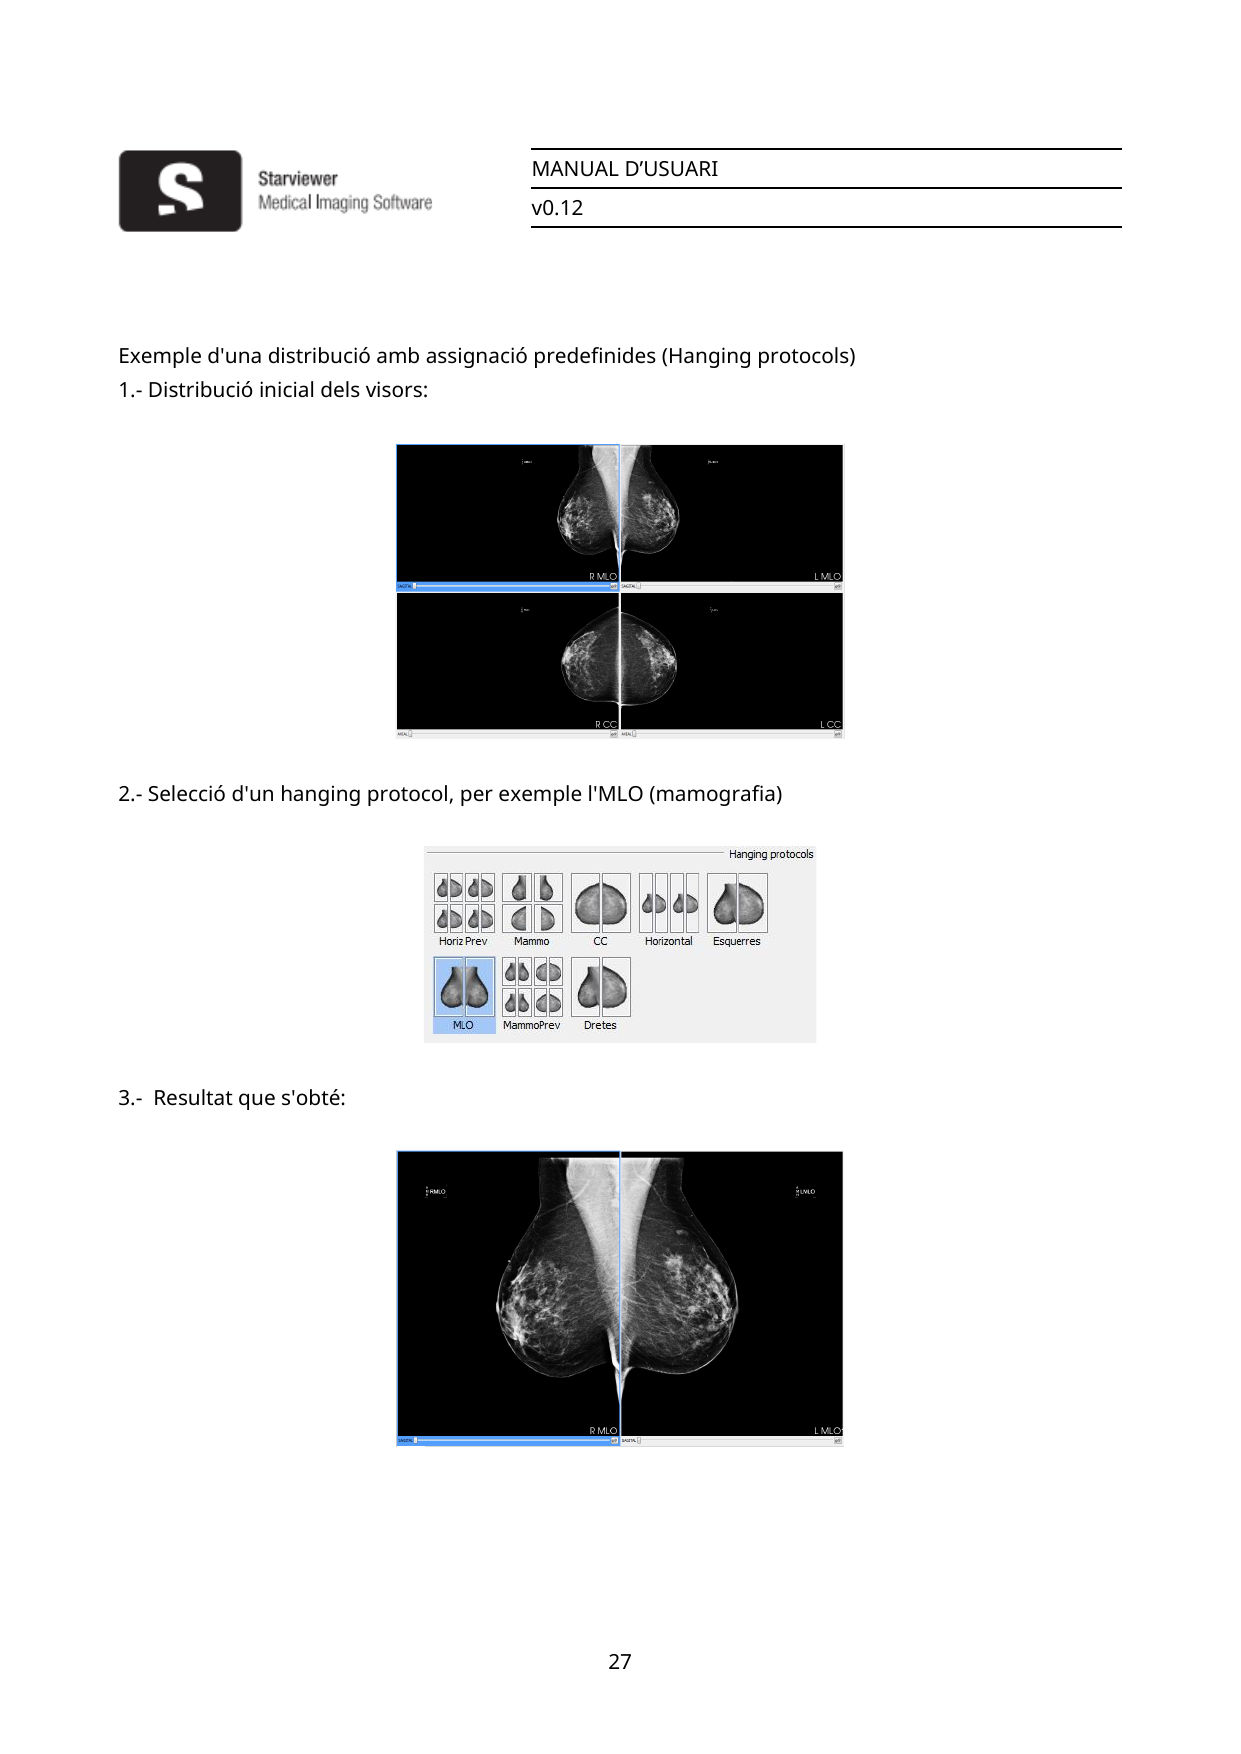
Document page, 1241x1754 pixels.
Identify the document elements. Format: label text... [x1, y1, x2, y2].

picture [423, 846, 817, 1043]
text 3.- Resultat que s'obté: [118, 1083, 1122, 1111]
picture [396, 1150, 844, 1447]
text 1.- Distribució inicial dels visors: [118, 376, 1122, 404]
text 2.- Selecció d'un hanging protocol, per exemple l'MLO (mamografia) [118, 779, 1122, 807]
picture [395, 443, 845, 739]
text Exemple d'una distribució amb assignació predefinides (Hanging protocols) [118, 341, 1122, 370]
